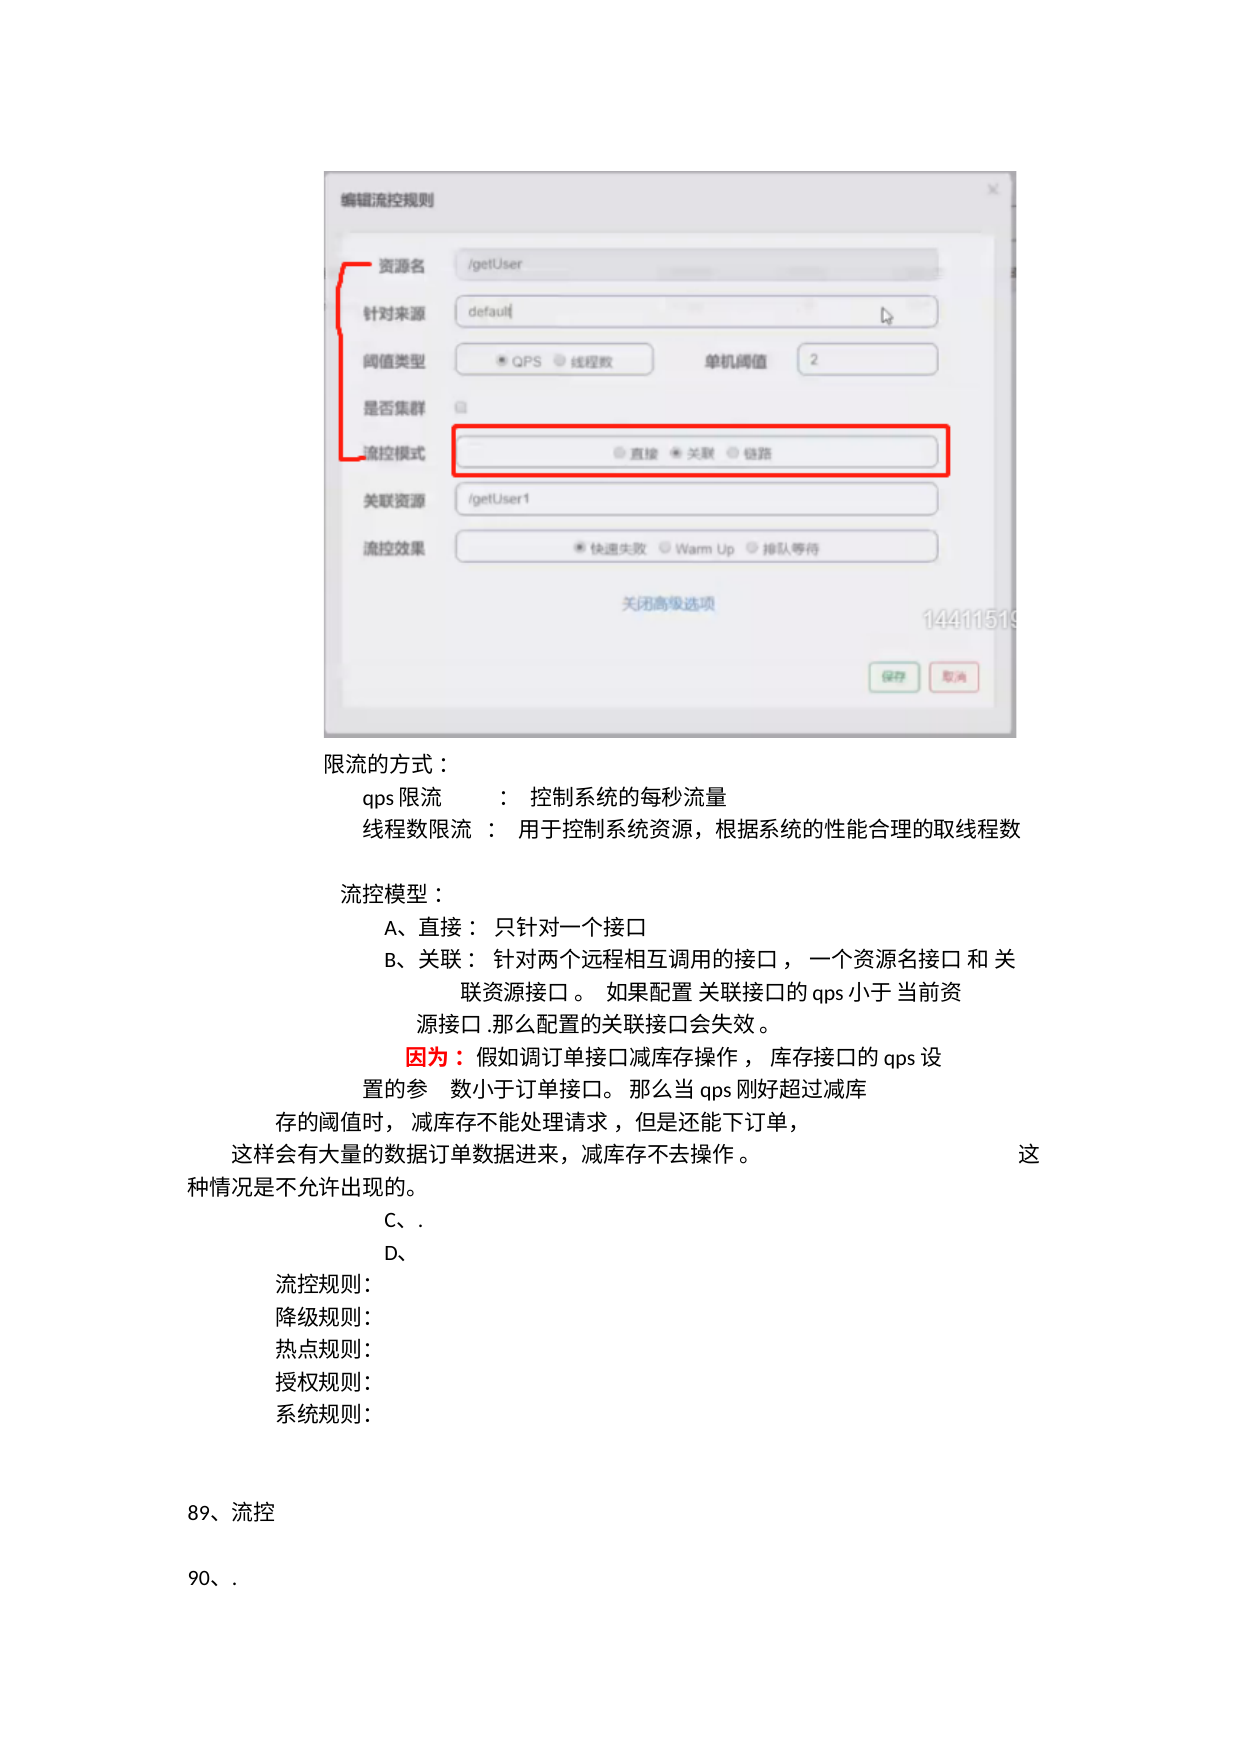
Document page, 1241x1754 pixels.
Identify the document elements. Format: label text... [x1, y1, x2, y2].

list . [275, 1202, 1053, 1234]
list 直接 ： 只针对一个接口 [275, 909, 1053, 942]
list 流控模型 ： [275, 877, 1053, 909]
list 因为 ：假如调订单接口减库存操作 ， 库存接口的qps 设 置的参 数小于订单接口。 那么当qps刚好超过减库 存的阈值时， 减库存不能处理请求 ，但是还能下订单， 这样会有大量的数据订单数据进来，减库存不去操作 。 这种情况是不允许出现的。 [187, 1039, 1053, 1202]
list 授权规则： [231, 1364, 1053, 1397]
list 系统规则： [231, 1397, 1053, 1429]
list 限流的方式 ： [275, 747, 1053, 779]
list 线程数限流 ： 用于控制系统资源，根据系统的性能合理的取线程数 [275, 812, 1053, 844]
list . [187, 1559, 1053, 1592]
list 热点规则： [231, 1332, 1053, 1364]
list 关联 ： 针对两个远程相互调用的接口 ， 一个资源名接口 和 关 联资源接口 。 如果配置 关联接口的qps小于 当前资 源接口 .那么配置的关联接口会失效 。 [275, 942, 1053, 1039]
picture [323, 171, 1017, 738]
list qps限流 ： 控制系统的每秒流量 [319, 779, 1053, 812]
list 降级规则： [231, 1299, 1053, 1332]
list 流控 [187, 1494, 1053, 1527]
list 流控规则： [231, 1267, 1053, 1299]
